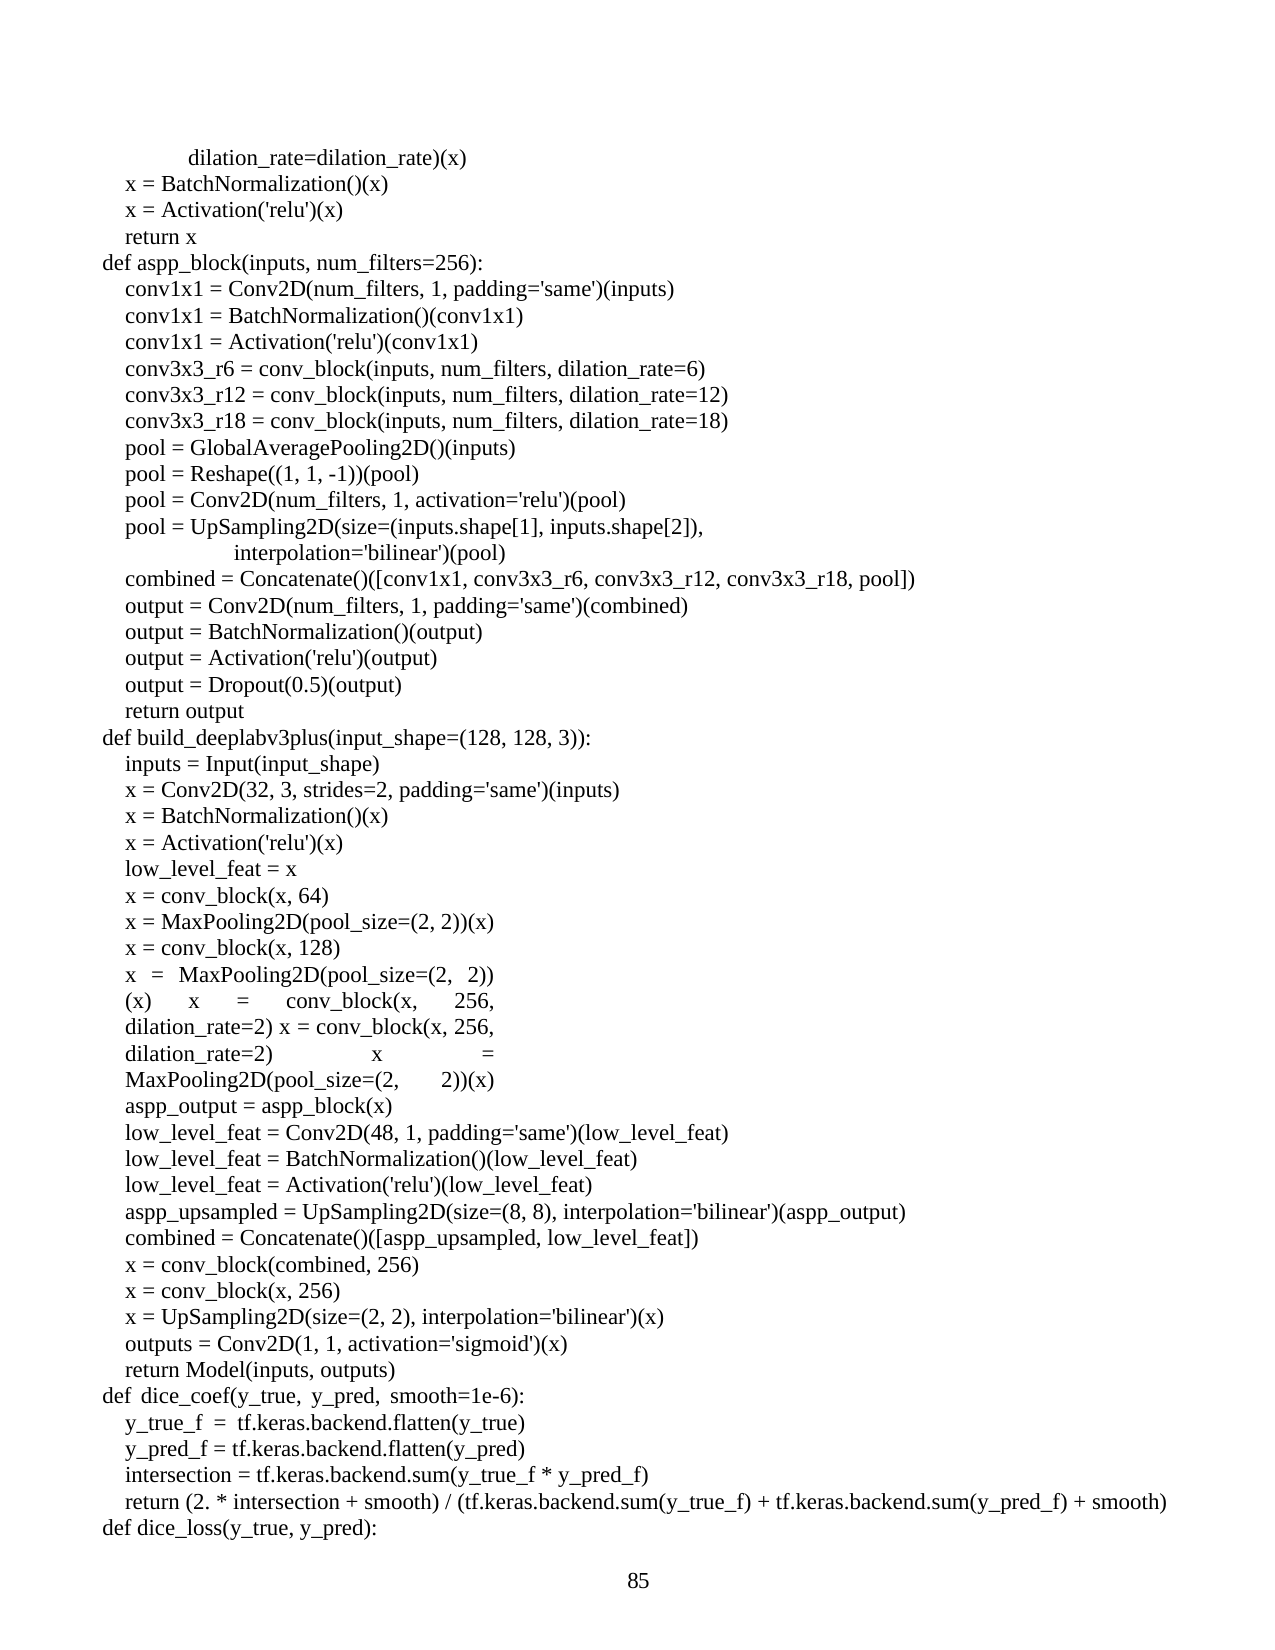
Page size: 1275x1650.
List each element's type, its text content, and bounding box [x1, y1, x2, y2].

text pool = Conv2D(num_filters, 1, activation='relu')(pool) [125, 486, 1237, 513]
text x = Activation('relu')(x) low_level_feat = x [125, 829, 453, 882]
text x = Conv2D(32, 3, strides=2, padding='same')(inputs) x = BatchNormalization()(x) [125, 776, 624, 829]
text conv1x1 = Conv2D(num_filters, 1, padding='same')(inputs) conv1x1 = BatchNormalization()(conv1x1) [125, 276, 679, 328]
text pool = Reshape((1, 1, -1))(pool) [125, 460, 1237, 486]
text output = BatchNormalization()(output) output = Activation('relu')(output) output = Dropout(0.5)(output) [125, 618, 488, 697]
text x = UpSampling2D(size=(2, 2), interpolation='bilinear')(x) outputs = Conv2D(1, 1, activation='sigmoid')(x) [125, 1303, 679, 1356]
text dilation_rate=dilation_rate)(x) x = BatchNormalization()(x) [125, 144, 470, 196]
text intersection = tf.keras.backend.sum(y_true_f * y_pred_f) [125, 1461, 1237, 1488]
text combined = Concatenate()([conv1x1, conv3x3_r6, conv3x3_r12, conv3x3_r18, pool]) output = Conv2D(num_filters, 1, padding='same')(combined) [125, 565, 940, 618]
text x = MaxPooling2D(pool_size=(2, 2))(x) x = conv_block(x, 128) [125, 908, 498, 961]
text x = Activation('relu')(x) return x [125, 196, 386, 249]
text x = conv_block(x, 64) [125, 882, 1237, 908]
text def aspp_block(inputs, num_filters=256): [102, 249, 1237, 276]
text x = MaxPooling2D(pool_size=(2, 2))(x) x = conv_block(x, 256, dilation_rate=2) x = conv_block(x, 256, dilation_rate=2) x = MaxPooling2D(pool_size=(2, 2))(x) aspp_output = aspp_block(x) [125, 961, 494, 1119]
text return output [125, 697, 1237, 723]
text pool = UpSampling2D(size=(inputs.shape[1], inputs.shape[2]), interpolation='bilinear')(pool) [125, 513, 757, 565]
text low_level_feat = Conv2D(48, 1, padding='same')(low_level_feat) low_level_feat = BatchNormalization()(low_level_feat) low_level_feat = Activation('relu')(low_level_feat) [125, 1119, 757, 1198]
text aspp_upsampled = UpSampling2D(size=(8, 8), interpolation='bilinear')(aspp_output) combined = Concatenate()([aspp_upsampled, low_level_feat]) [125, 1198, 940, 1251]
text def dice_coef(y_true, y_pred, smooth=1e-6): y_true_f = tf.keras.backend.flatten(y_true) y_pred_f = tf.keras.backend.flatten(y_pred) [102, 1382, 525, 1461]
text x = conv_block(combined, 256) x = conv_block(x, 256) [125, 1251, 422, 1303]
text def build_deeplabv3plus(input_shape=(128, 128, 3)): inputs = Input(input_shape) [102, 723, 624, 776]
text return Model(inputs, outputs) [125, 1356, 1237, 1382]
text conv1x1 = Activation('relu')(conv1x1) [125, 328, 1237, 354]
text return (2. * intersection + smooth) / (tf.keras.backend.sum(y_true_f) + tf.keras.backend.sum(y_pred_f) + smooth) def dice_loss(y_true, y_pred): [102, 1488, 1170, 1541]
text conv3x3_r6 = conv_block(inputs, num_filters, dilation_rate=6) conv3x3_r12 = conv_block(inputs, num_filters, dilation_rate=12) conv3x3_r18 = conv_block(inputs, num_filters, dilation_rate=18) pool = GlobalAveragePooling2D()(inputs) [125, 354, 757, 460]
